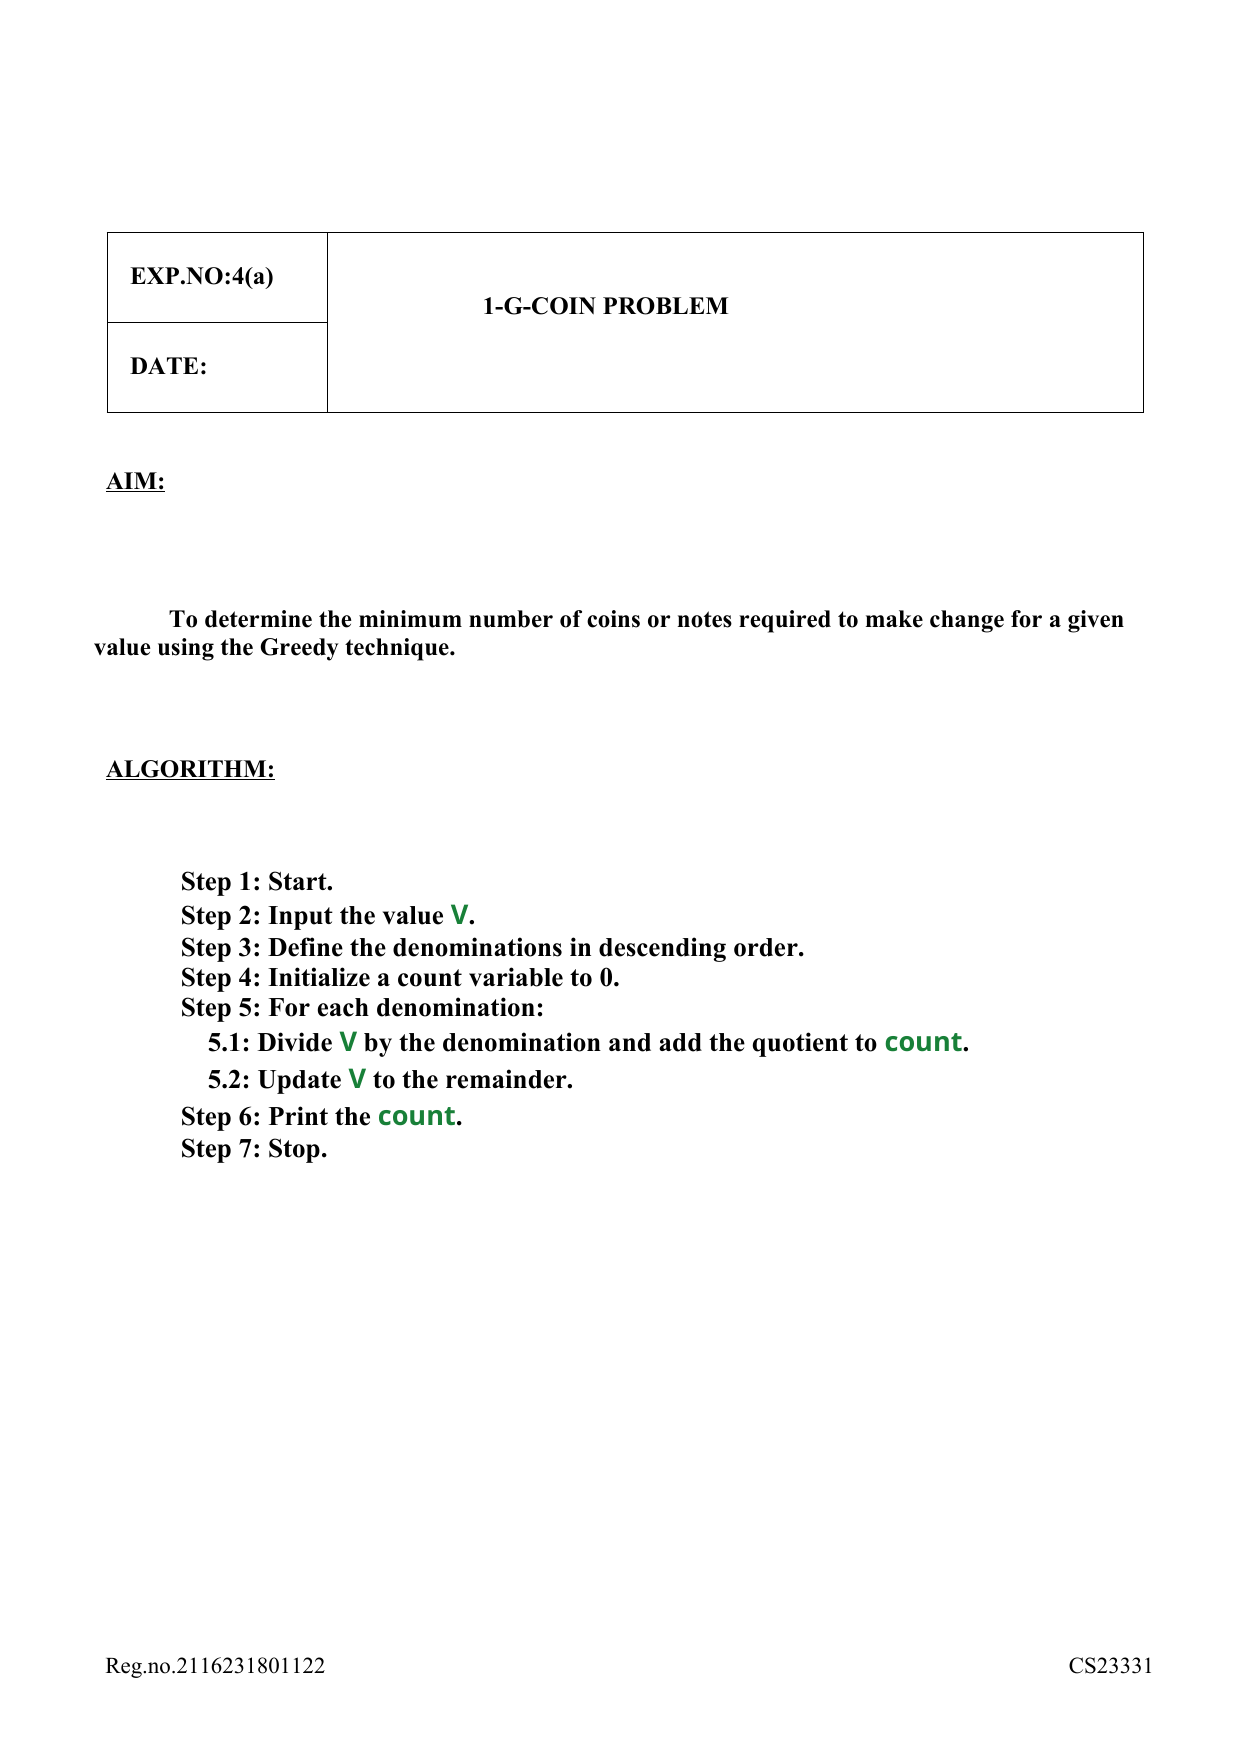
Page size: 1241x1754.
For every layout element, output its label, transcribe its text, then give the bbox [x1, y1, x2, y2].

text Step 4: Initialize a count variable to 0. [181, 963, 1155, 993]
text Step 7: Stop. [181, 1133, 1155, 1163]
text Step 1: Start. [181, 866, 1155, 896]
text 5.1: Divide V by the denomination and add the quotient to count. [181, 1023, 1155, 1059]
text Step 5: For each denomination: [181, 993, 1155, 1023]
text To determine the minimum number of coins or notes required to make change for a given value using the Greedy technique. [94, 606, 1155, 661]
text ALGORITHM: [106, 755, 1155, 783]
table_header EXP.NO:4(a) [108, 233, 327, 322]
table_header 1-G-COIN PROBLEM [328, 233, 1143, 412]
text AIM: [106, 467, 1155, 495]
text Step 2: Input the value V. [181, 896, 1155, 933]
text Step 3: Define the denominations in descending order. [181, 933, 1155, 963]
text Step 6: Print the count. [181, 1096, 1155, 1133]
table_cell DATE: [108, 323, 327, 412]
text 5.2: Update V to the remainder. [181, 1059, 1155, 1096]
